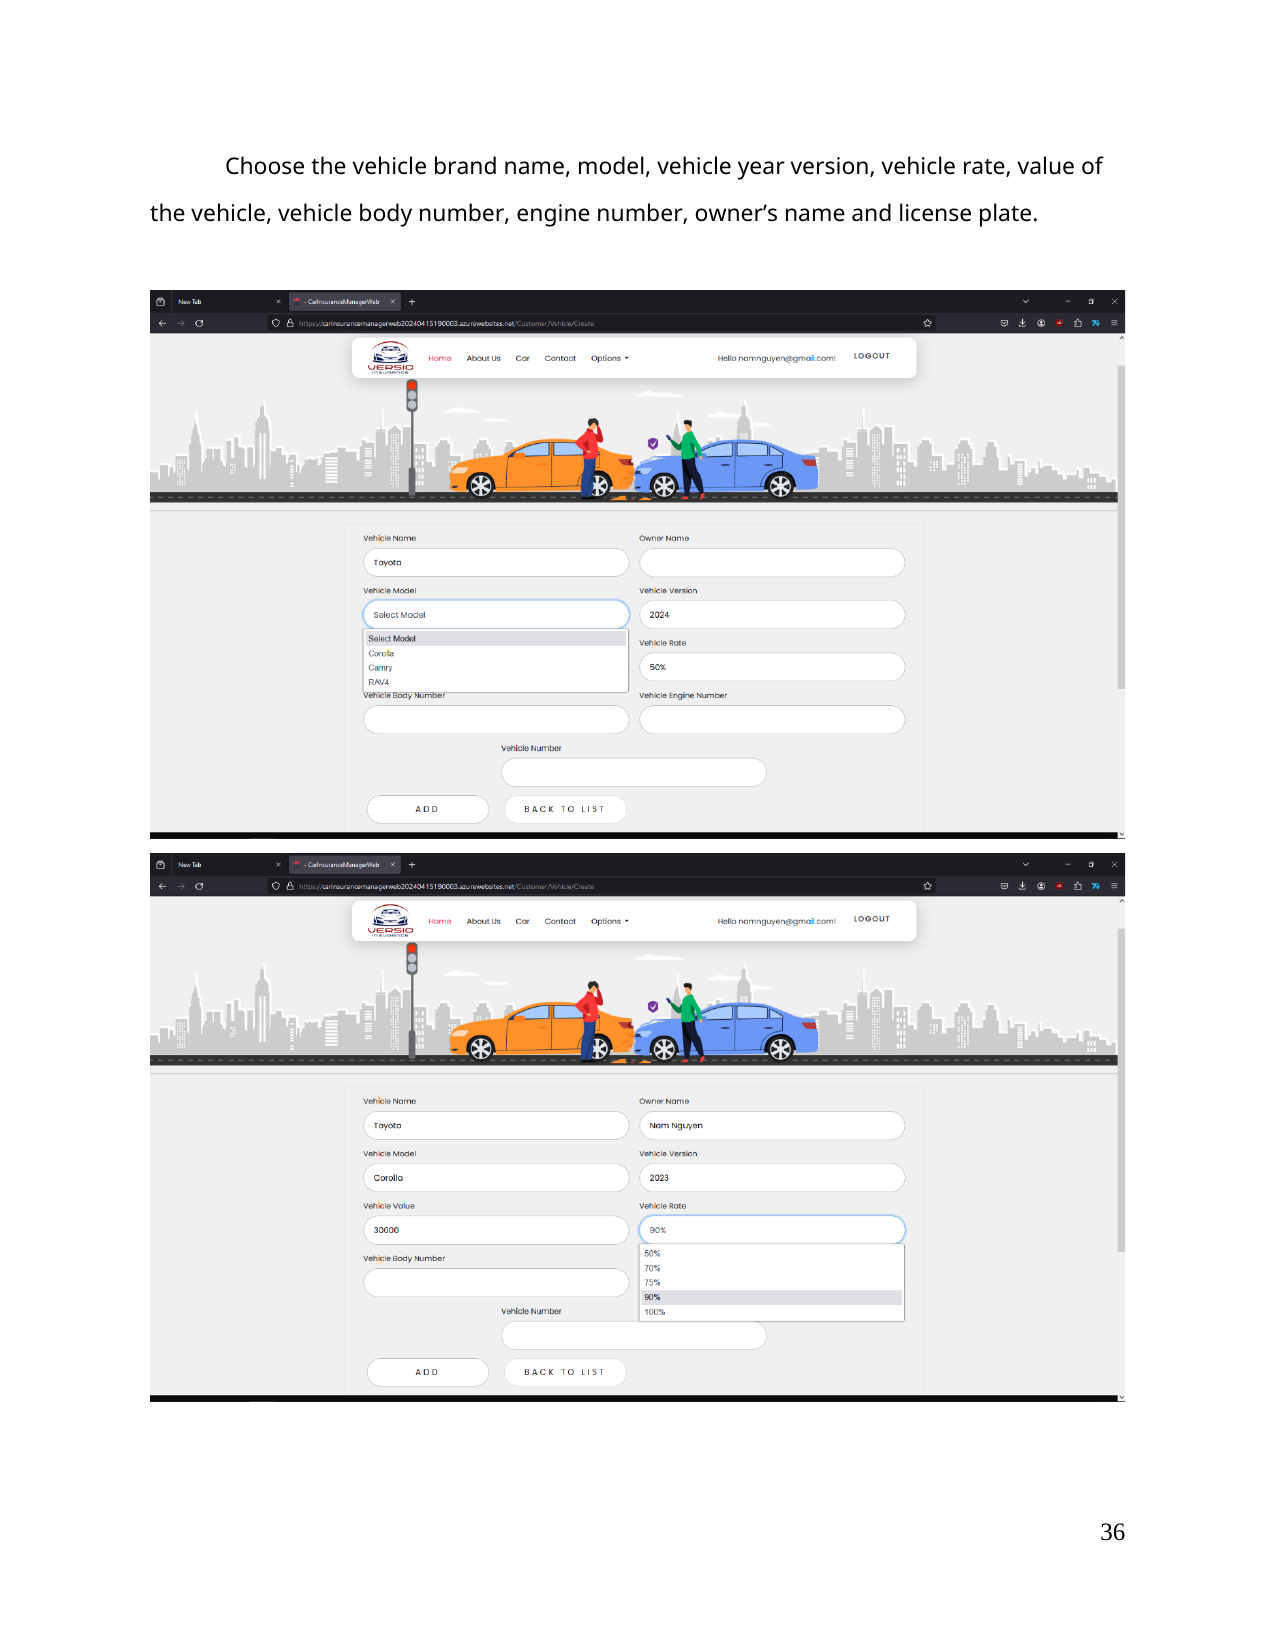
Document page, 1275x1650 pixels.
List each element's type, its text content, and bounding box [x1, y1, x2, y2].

picture [150, 290, 1125, 839]
text Choose the vehicle brand name, model, vehicle year version, vehicle rate, value of the vehicle, vehicle body number, engine number, owner’s name and license plate. [150, 150, 1125, 228]
picture [150, 853, 1125, 1402]
